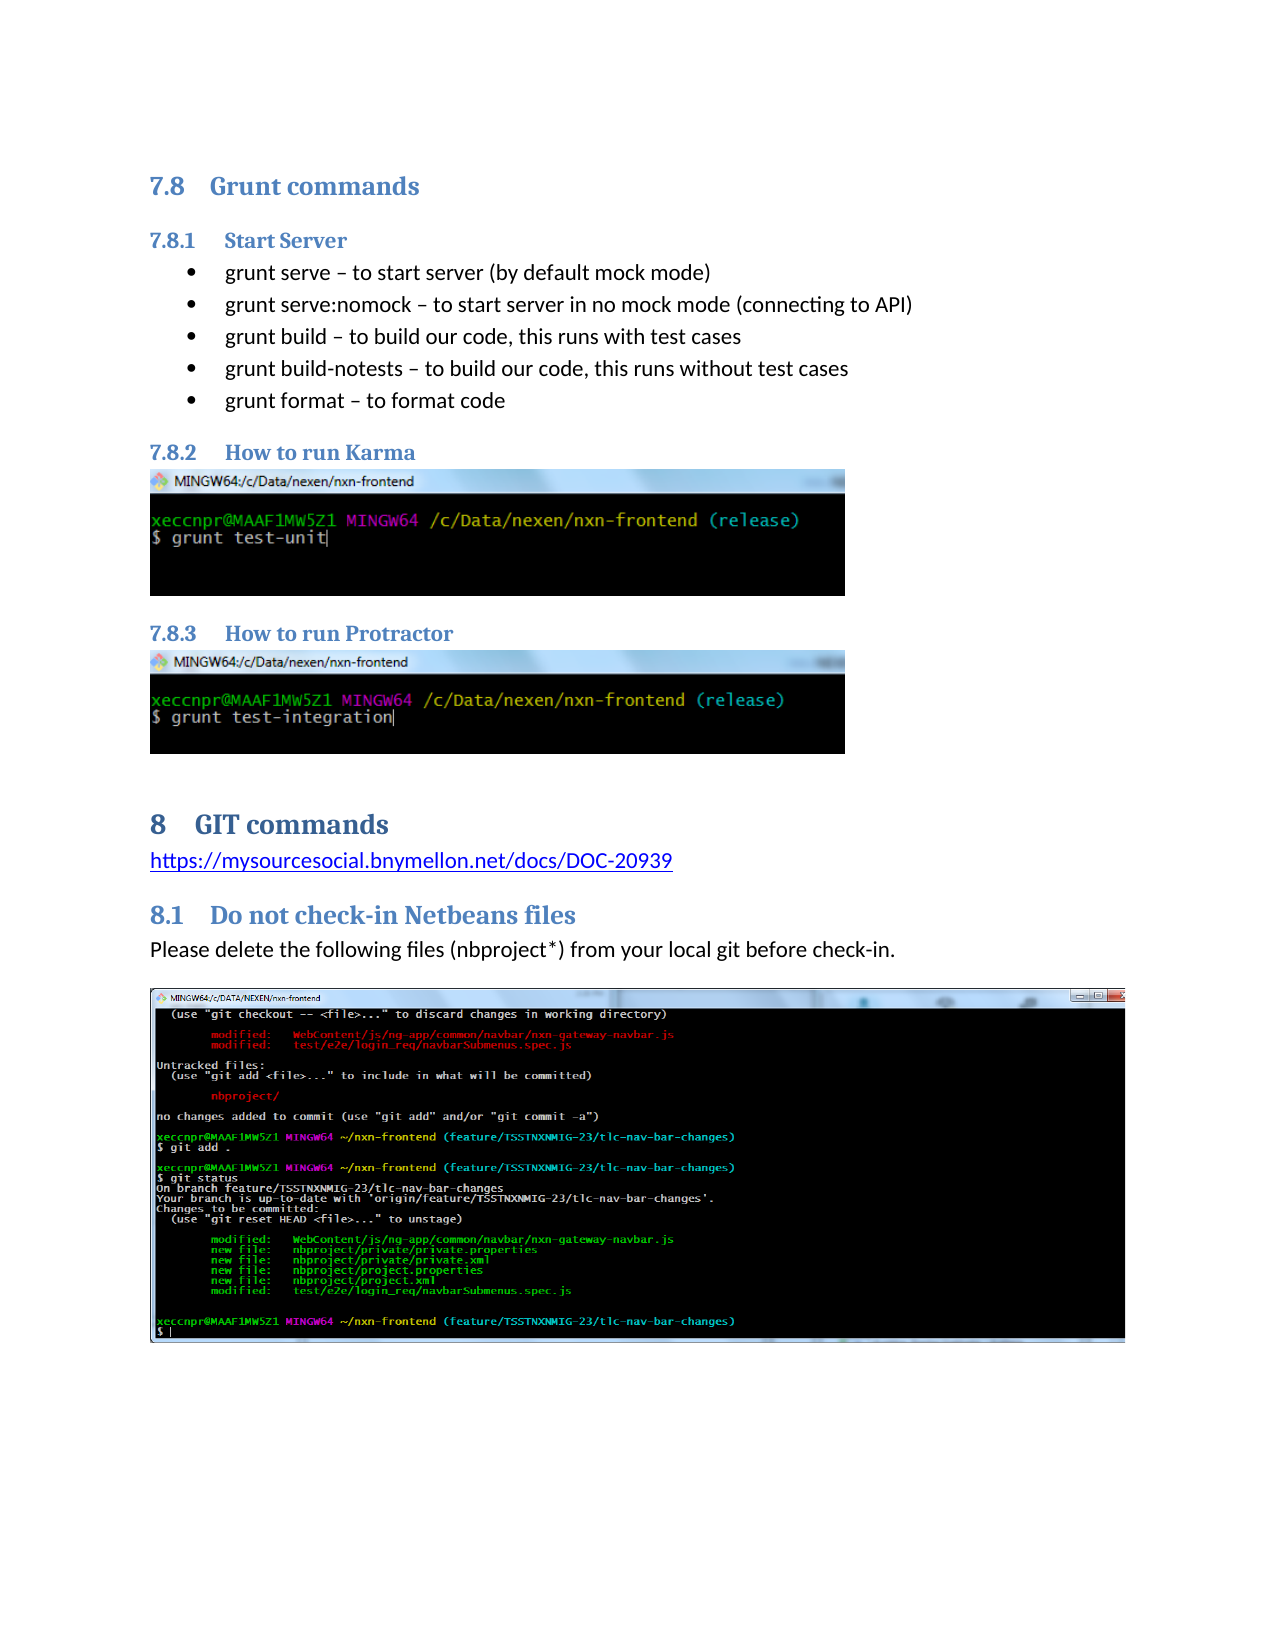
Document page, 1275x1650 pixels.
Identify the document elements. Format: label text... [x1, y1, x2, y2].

picture [150, 650, 845, 754]
list grunt serve:nomock – to start server in no mock mode (connecting to API) [187, 290, 1125, 318]
picture [150, 469, 845, 596]
list grunt build-notests – to build our code, this runs without test cases [187, 354, 1125, 382]
subtitle Do not check-in Netbeans files [150, 900, 1125, 931]
subtitle Start Server [150, 227, 1125, 254]
list grunt serve – to start server (by default mock mode) [187, 258, 1125, 286]
list grunt build – to build our code, this runs with test cases [187, 322, 1125, 350]
subtitle GIT commands [150, 808, 1125, 842]
subtitle Grunt commands [150, 171, 1125, 202]
text https://mysourcesocial.bnymellon.net/docs/DOC-20939 [150, 847, 1125, 875]
subtitle How to run Karma [150, 439, 1125, 466]
text Please delete the following files (nbproject*) from your local git before check-in. [150, 935, 1125, 963]
list grunt format – to format code [187, 386, 1125, 414]
picture [150, 988, 1125, 1343]
subtitle How to run Protractor [150, 621, 1125, 647]
